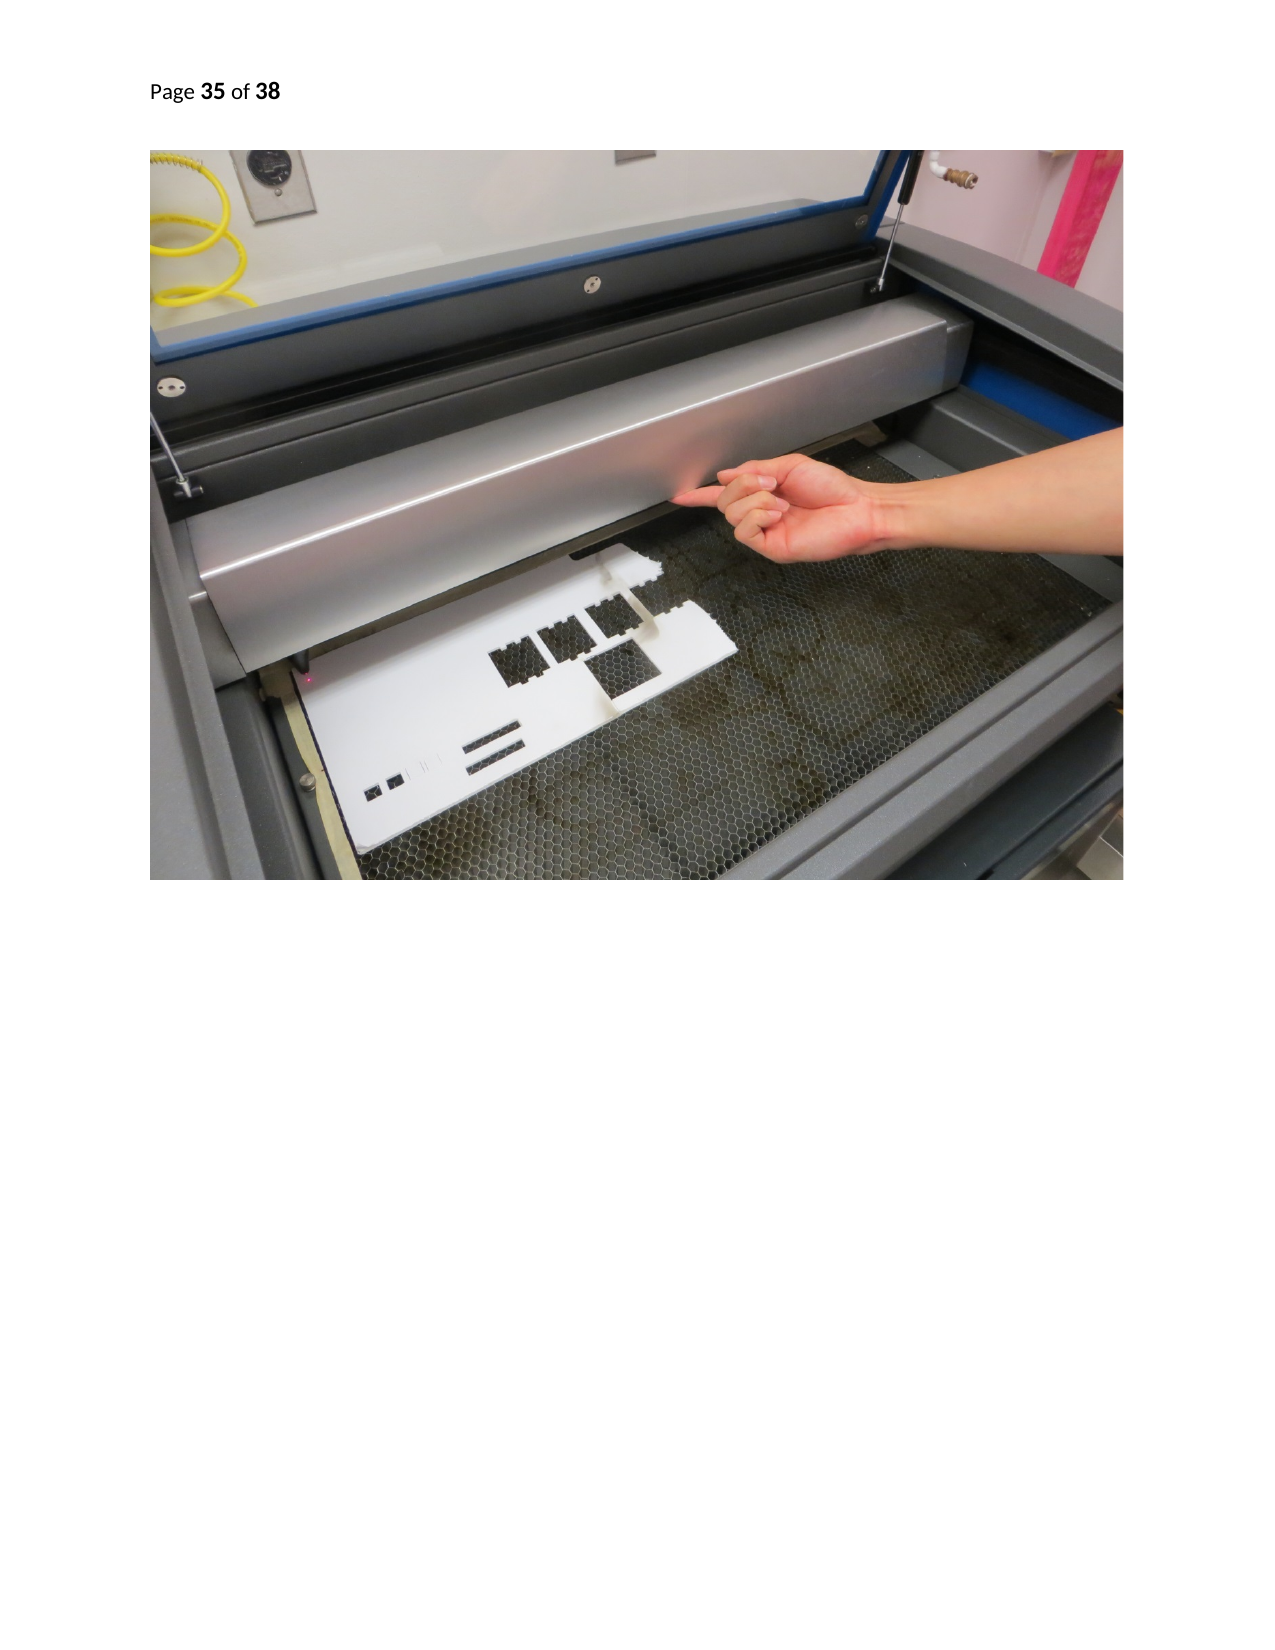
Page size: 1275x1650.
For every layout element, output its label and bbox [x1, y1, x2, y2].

picture [150, 150, 1124, 880]
